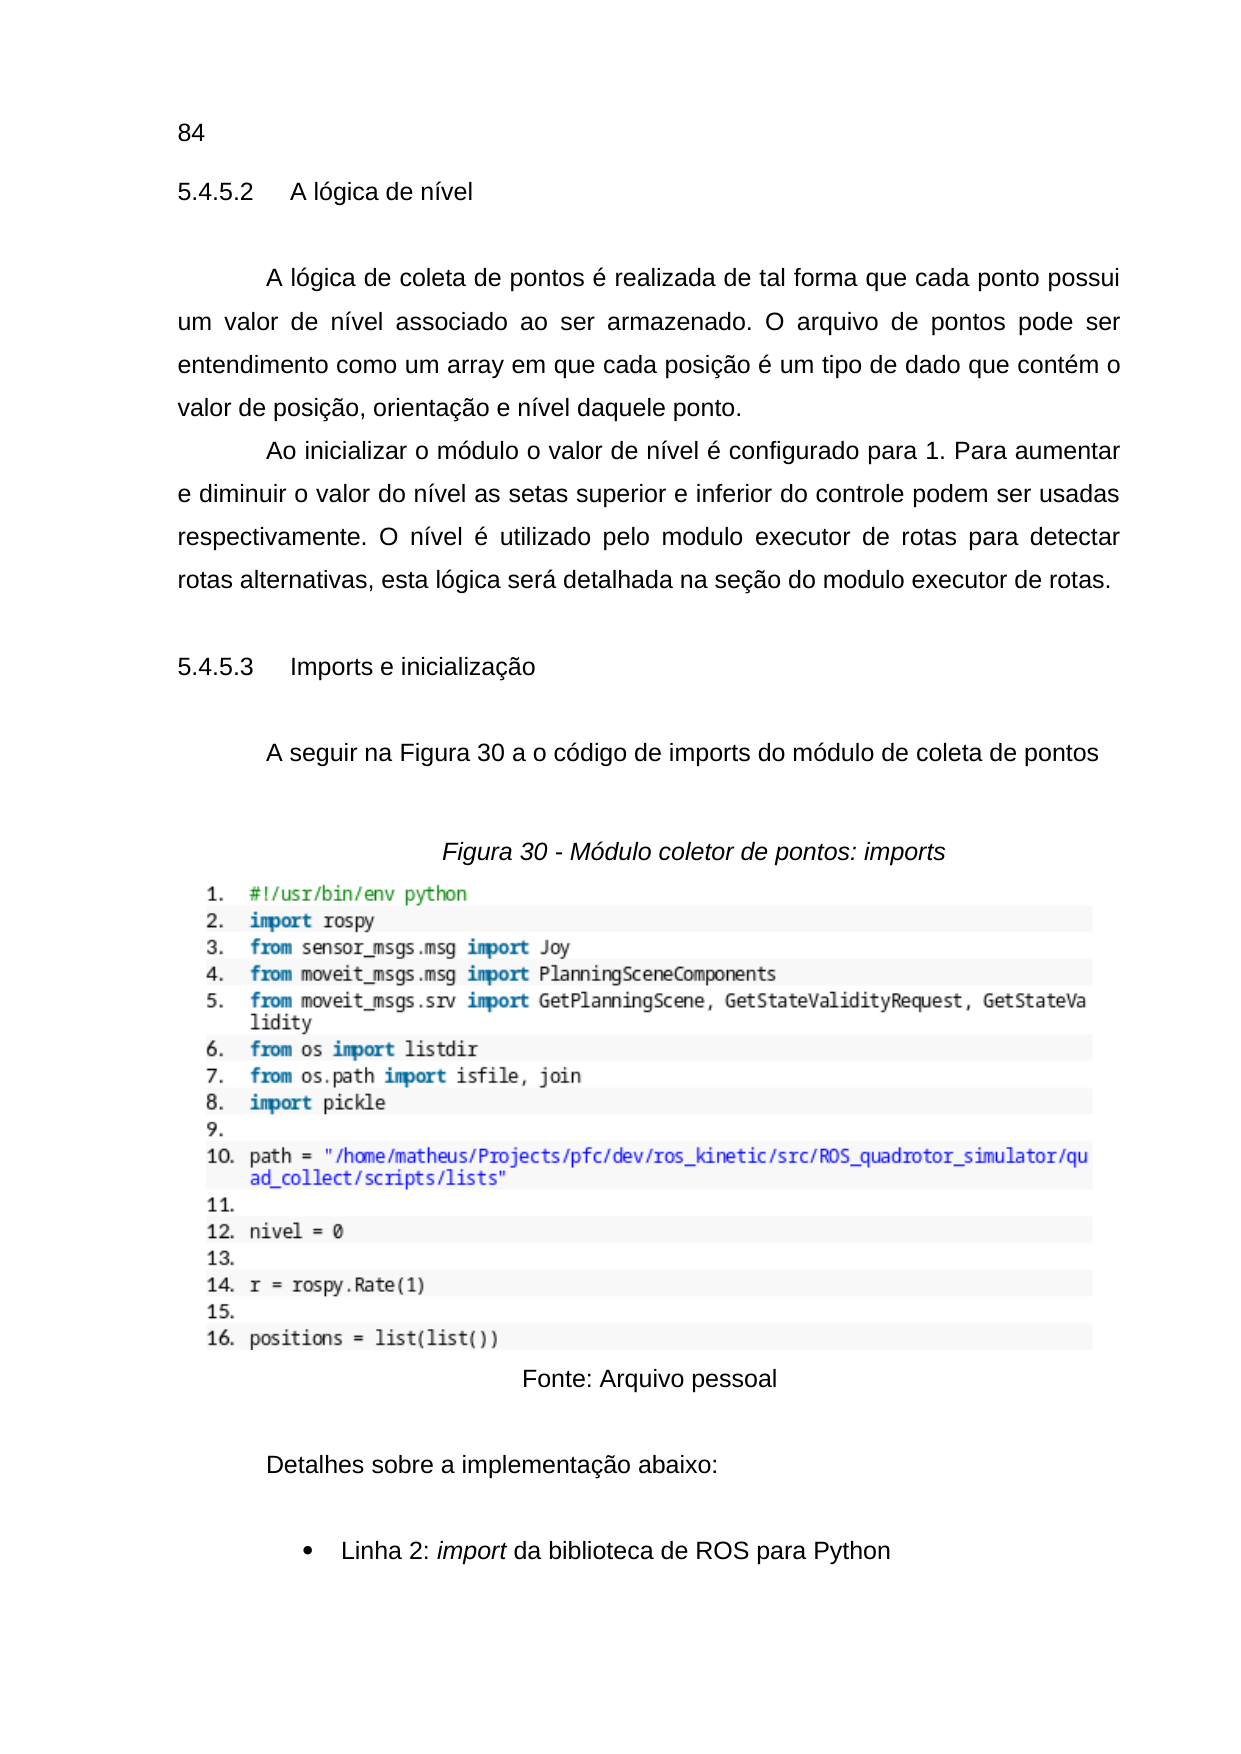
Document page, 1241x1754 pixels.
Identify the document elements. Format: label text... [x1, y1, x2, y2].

text A seguir na Figura 29 a o código de imports do módulo de coleta de pontos [177, 738, 1122, 767]
text Ao inicializar o módulo o valor de nível é configurado para 1. Para aumentar e diminuir o valor do nível as setas superior e inferior do controle podem ser usadas respectivamente. O nível é utilizado pelo modulo executor de rotas para detectar rotas alternativas, esta lógica será detalhada na seção do modulo executor de rotas. [177, 436, 1122, 594]
text Figura 30 - Módulo coletor de pontos: imports [177, 837, 1122, 865]
text Fonte: Arquivo pessoal [177, 1363, 1122, 1392]
list Linha 2: import da biblioteca de ROS para Python [303, 1536, 1122, 1565]
subtitle A lógica de nível [177, 177, 1122, 206]
subtitle Imports e inicialização [177, 652, 1122, 680]
text A lógica de coleta de pontos é realizada de tal forma que cada ponto possui um valor de nível associado ao ser armazenado. O arquivo de pontos pode ser entendimento como um array em que cada posição é um tipo de dado que contém o valor de posição, orientação e nível daquele ponto. [177, 263, 1122, 422]
text Detalhes sobre a implementação abaixo: [177, 1450, 1122, 1478]
